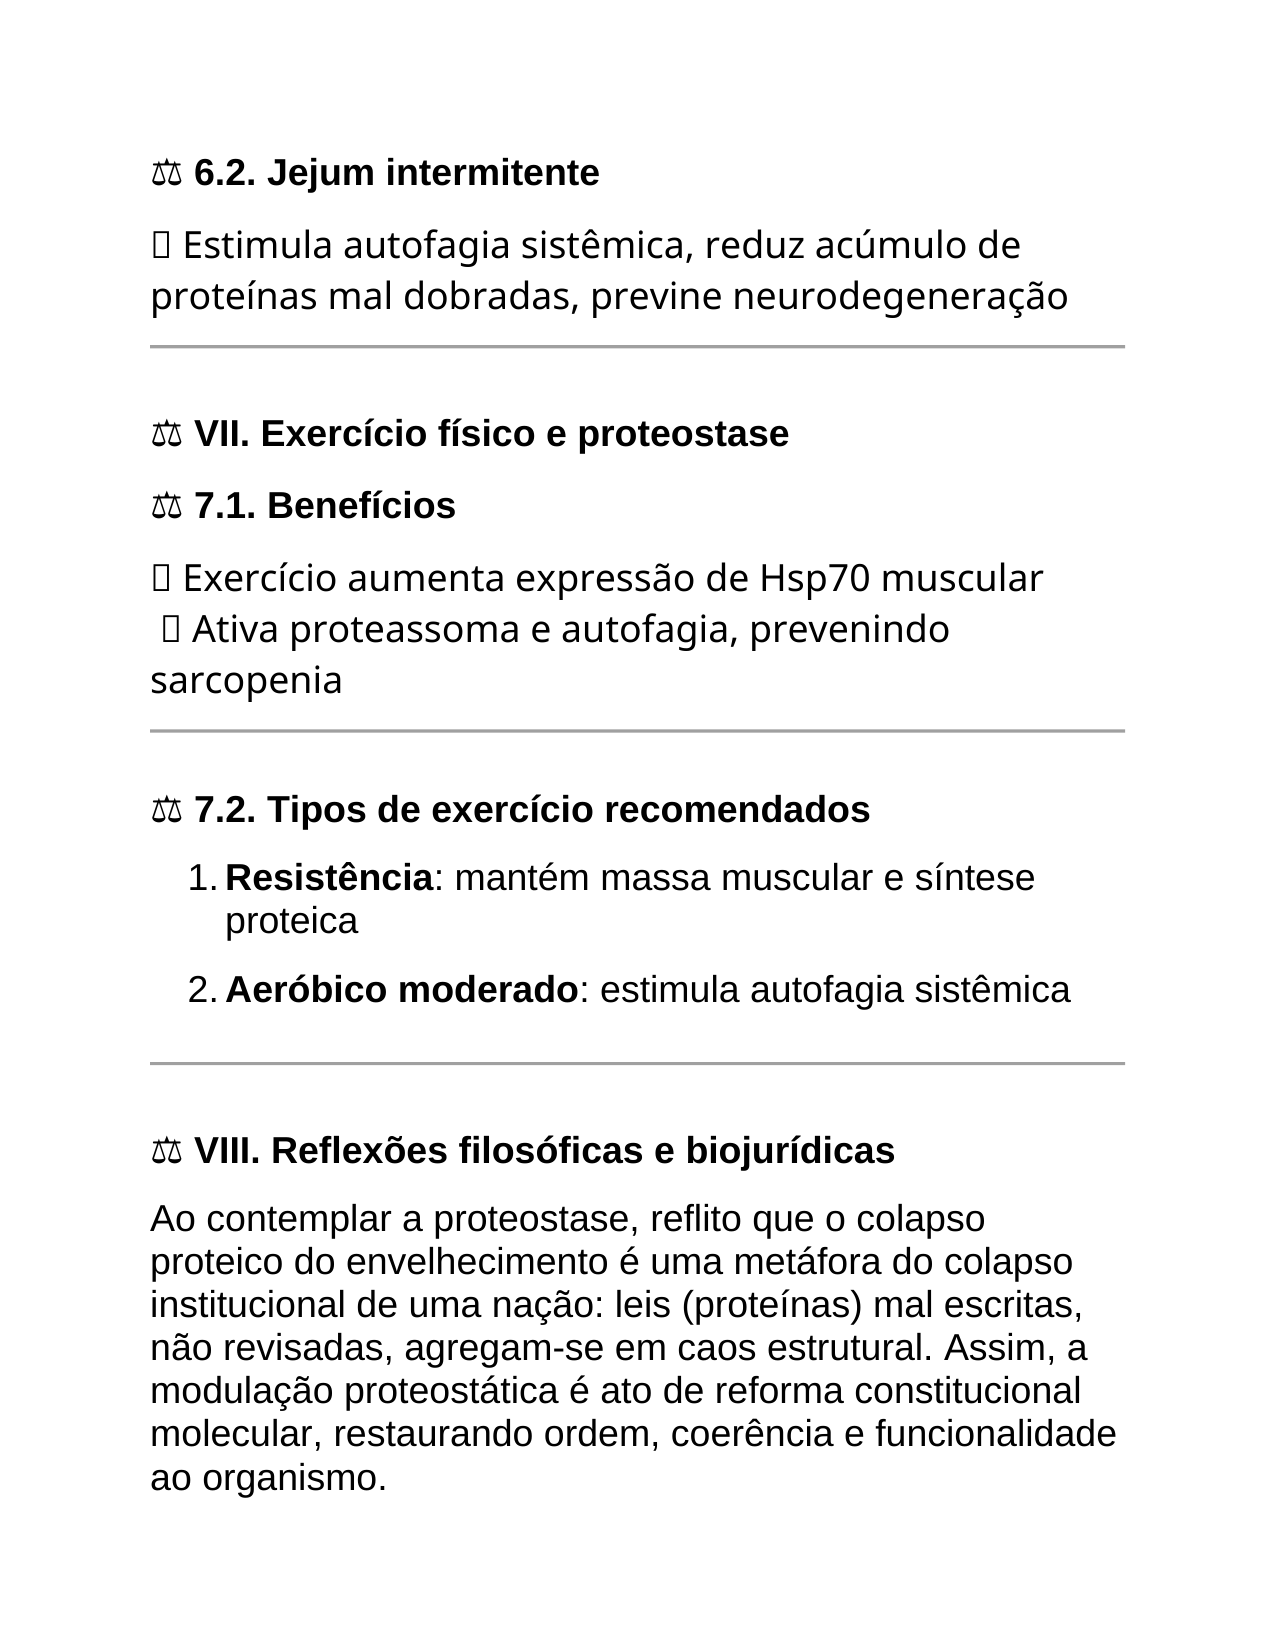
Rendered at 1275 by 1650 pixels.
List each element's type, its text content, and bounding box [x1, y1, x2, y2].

list Aeróbico moderado: estimula autofagia sistêmica [187, 968, 1125, 1037]
subtitle ⚖️ VIII. Reflexões filosóficas e biojurídicas [150, 1128, 1125, 1171]
text Ao contemplar a proteostase, reflito que o colapso proteico do envelhecimento é uma metáfora do colapso institucional de uma nação: leis (proteínas) mal escritas, não revisadas, agregam-se em caos estrutural. Assim, a modulação proteostática é ato de reforma constitucional molecular, restaurando ordem, coerência e funcionalidade ao organismo. [150, 1196, 1125, 1498]
list Resistência: mantém massa muscular e síntese proteica [187, 855, 1125, 968]
subtitle ⚖️ 7.2. Tipos de exercício recomendados [150, 787, 1125, 830]
subtitle ⚖️ 6.2. Jejum intermitente [150, 150, 1125, 193]
text ✅ Estimula autofagia sistêmica, reduz acúmulo de proteínas mal dobradas, previne neurodegeneração [150, 218, 1125, 320]
subtitle ⚖️ VII. Exercício físico e proteostase [150, 411, 1125, 454]
subtitle ⚖️ 7.1. Benefícios [150, 483, 1125, 526]
text ✅ Exercício aumenta expressão de Hsp70 muscular ✅ Ativa proteassoma e autofagia, prevenindo sarcopenia [150, 551, 1125, 704]
